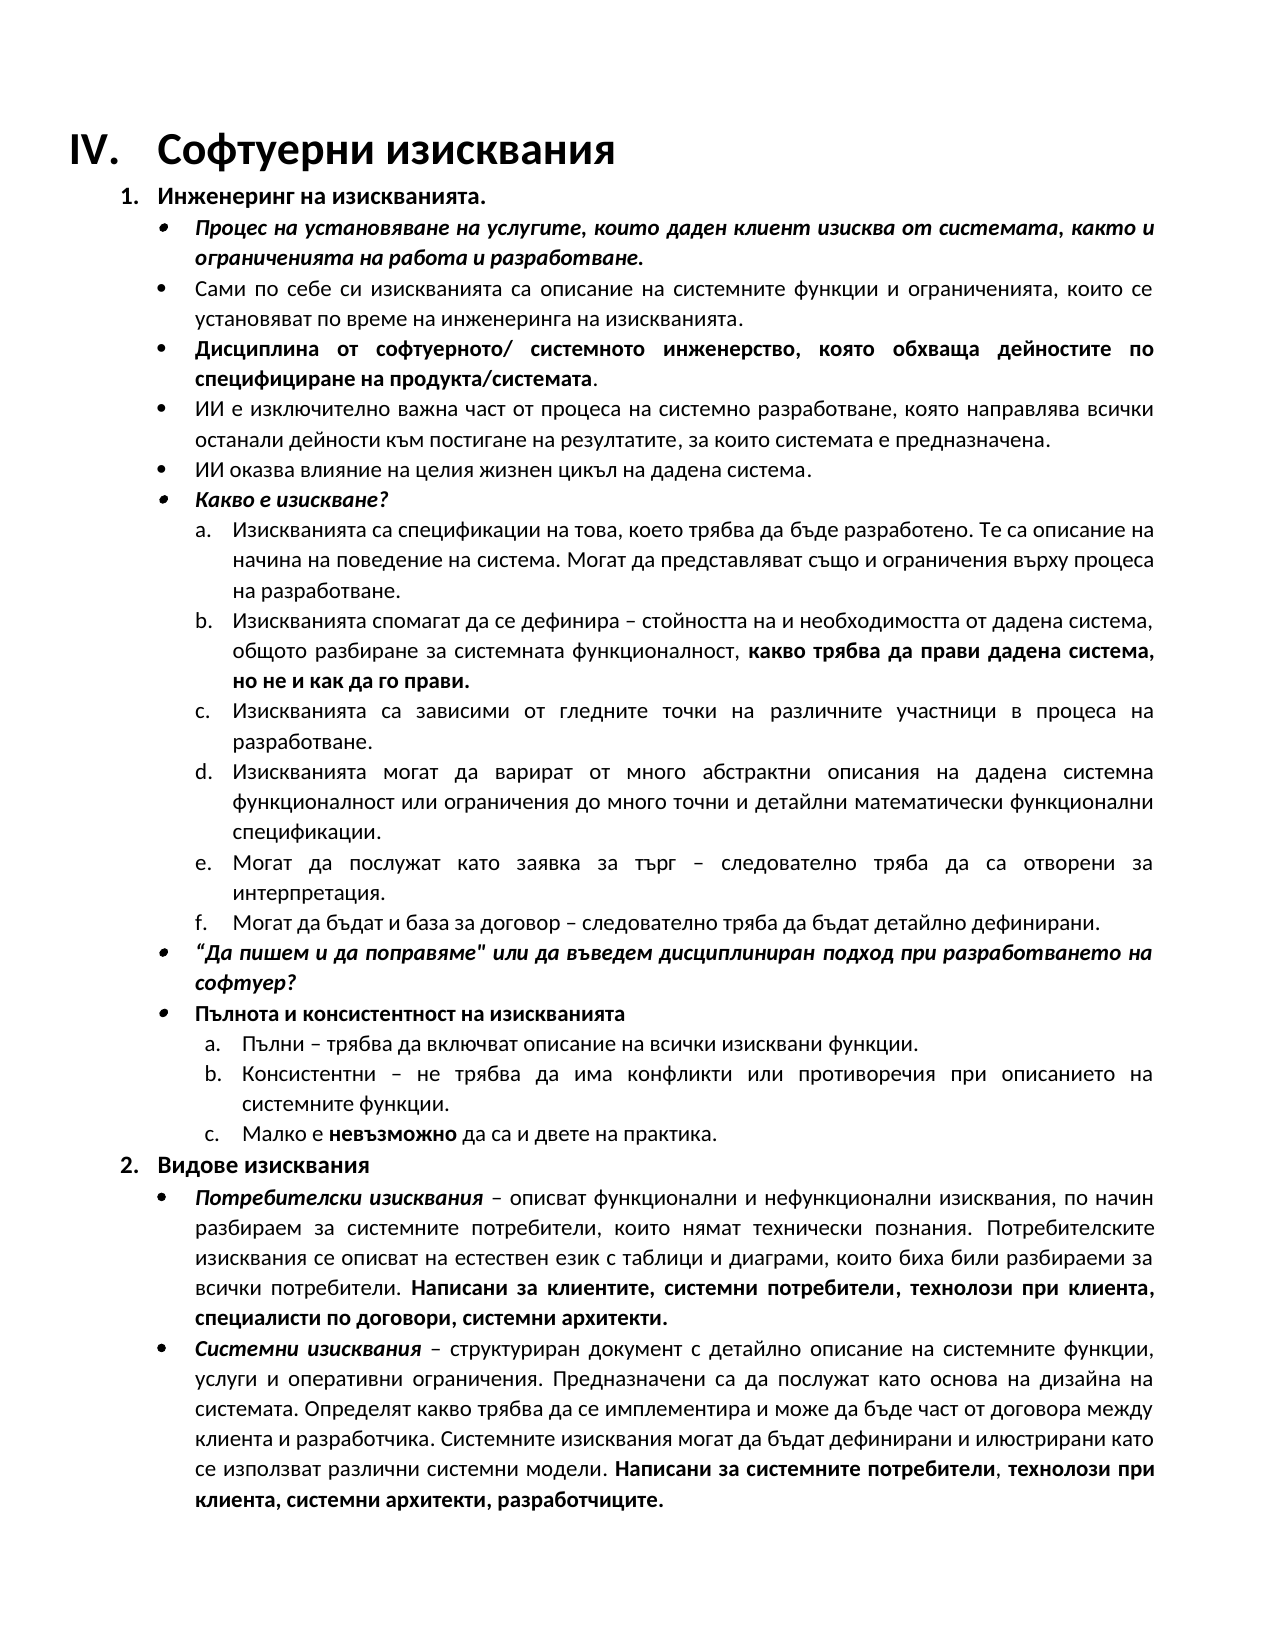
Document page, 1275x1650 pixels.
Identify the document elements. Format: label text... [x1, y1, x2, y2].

list Могат да бъдат и база за договор – следователно тряба да бъдат детайлно дефинирани. [195, 908, 1155, 936]
list Софтуерни изисквания [120, 120, 1155, 176]
list Малко е невъзможно да са и двете на практика. [204, 1119, 1155, 1147]
list Видове изисквания [120, 1150, 1155, 1180]
list Могат да послужат като заявка за търг – следователно тряба да са отворени за интерпретация. [195, 848, 1155, 906]
list Консистентни – не трябва да има конфликти или противоречия при описанието на системните функции. [204, 1059, 1155, 1117]
list Сами по себе си изискванията са описание на системните функции и ограниченията, които се установяват по време на инженеринга на изискванията. [157, 274, 1155, 332]
list Потребителски изисквания – описват функционални и нефункционални изисквания, по начин разбираем за системните потребители, които нямат технически познания. Потребителските изисквания се описват на естествен език с таблици и диаграми, които биха били разбираеми за всички потребители. Написани за клиентите, системни потребители, технолози при клиента, специалисти по договори, системни архитекти. [157, 1183, 1155, 1331]
list Какво е изискване? [157, 485, 1155, 513]
list Пълни – трябва да включват описание на всички изисквани функции. [204, 1029, 1155, 1057]
list Системни изисквания – структуриран документ с детайлно описание на системните функции, услуги и оперативни ограничения. Предназначени са да послужат като основа на дизайна на системата. Определят какво трябва да се имплементира и може да бъде част от договора между клиента и разработчика. Системните изисквания могат да бъдат дефинирани и илюстрирани като се използват различни системни модели. Написани за системните потребители, технолози при клиента, системни архитекти, разработчиците. [157, 1334, 1155, 1513]
list ИИ оказва влияние на целия жизнен цикъл на дадена система. [157, 455, 1155, 483]
list ИИ е изключително важна част от процеса на системно разработване, която направлява всички останали дейности към постигане на резултатите, за които системата е предназначена. [157, 394, 1155, 453]
list Изискванията могат да варират от много абстрактни описания на дадена системна функционалност или ограничения до много точни и детайлни математически функционални спецификации. [195, 757, 1155, 845]
list Процес на установяване на услугите, които даден клиент изисква от системата, както и ограниченията на работа и разработване. [157, 213, 1155, 271]
list Изискванията спомагат да се дефинира – стойността на и необходимостта от дадена система, общото разбиране за системната функционалност, какво трябва да прави дадена система, но не и как да го прави. [195, 606, 1155, 694]
list “Да пишем и да поправяме" или да въведем дисциплиниран подход при разработването на софтуер? [157, 938, 1155, 996]
list Пълнота и консистентност на изискванията [157, 999, 1155, 1027]
list Дисциплина от софтуерното/ системното инженерство, която обхваща дейностите по специфициране на продукта/системата. [157, 334, 1155, 392]
list Изискванията са спецификации на това, което трябва да бъде разработено. Те са описание на начина на поведение на система. Могат да представляват също и ограничения върху процеса на разработване. [195, 515, 1155, 604]
list Изискванията са зависими от гледните точки на различните участници в процеса на разработване. [195, 697, 1155, 755]
list Инженеринг на изискванията. [120, 180, 1155, 211]
